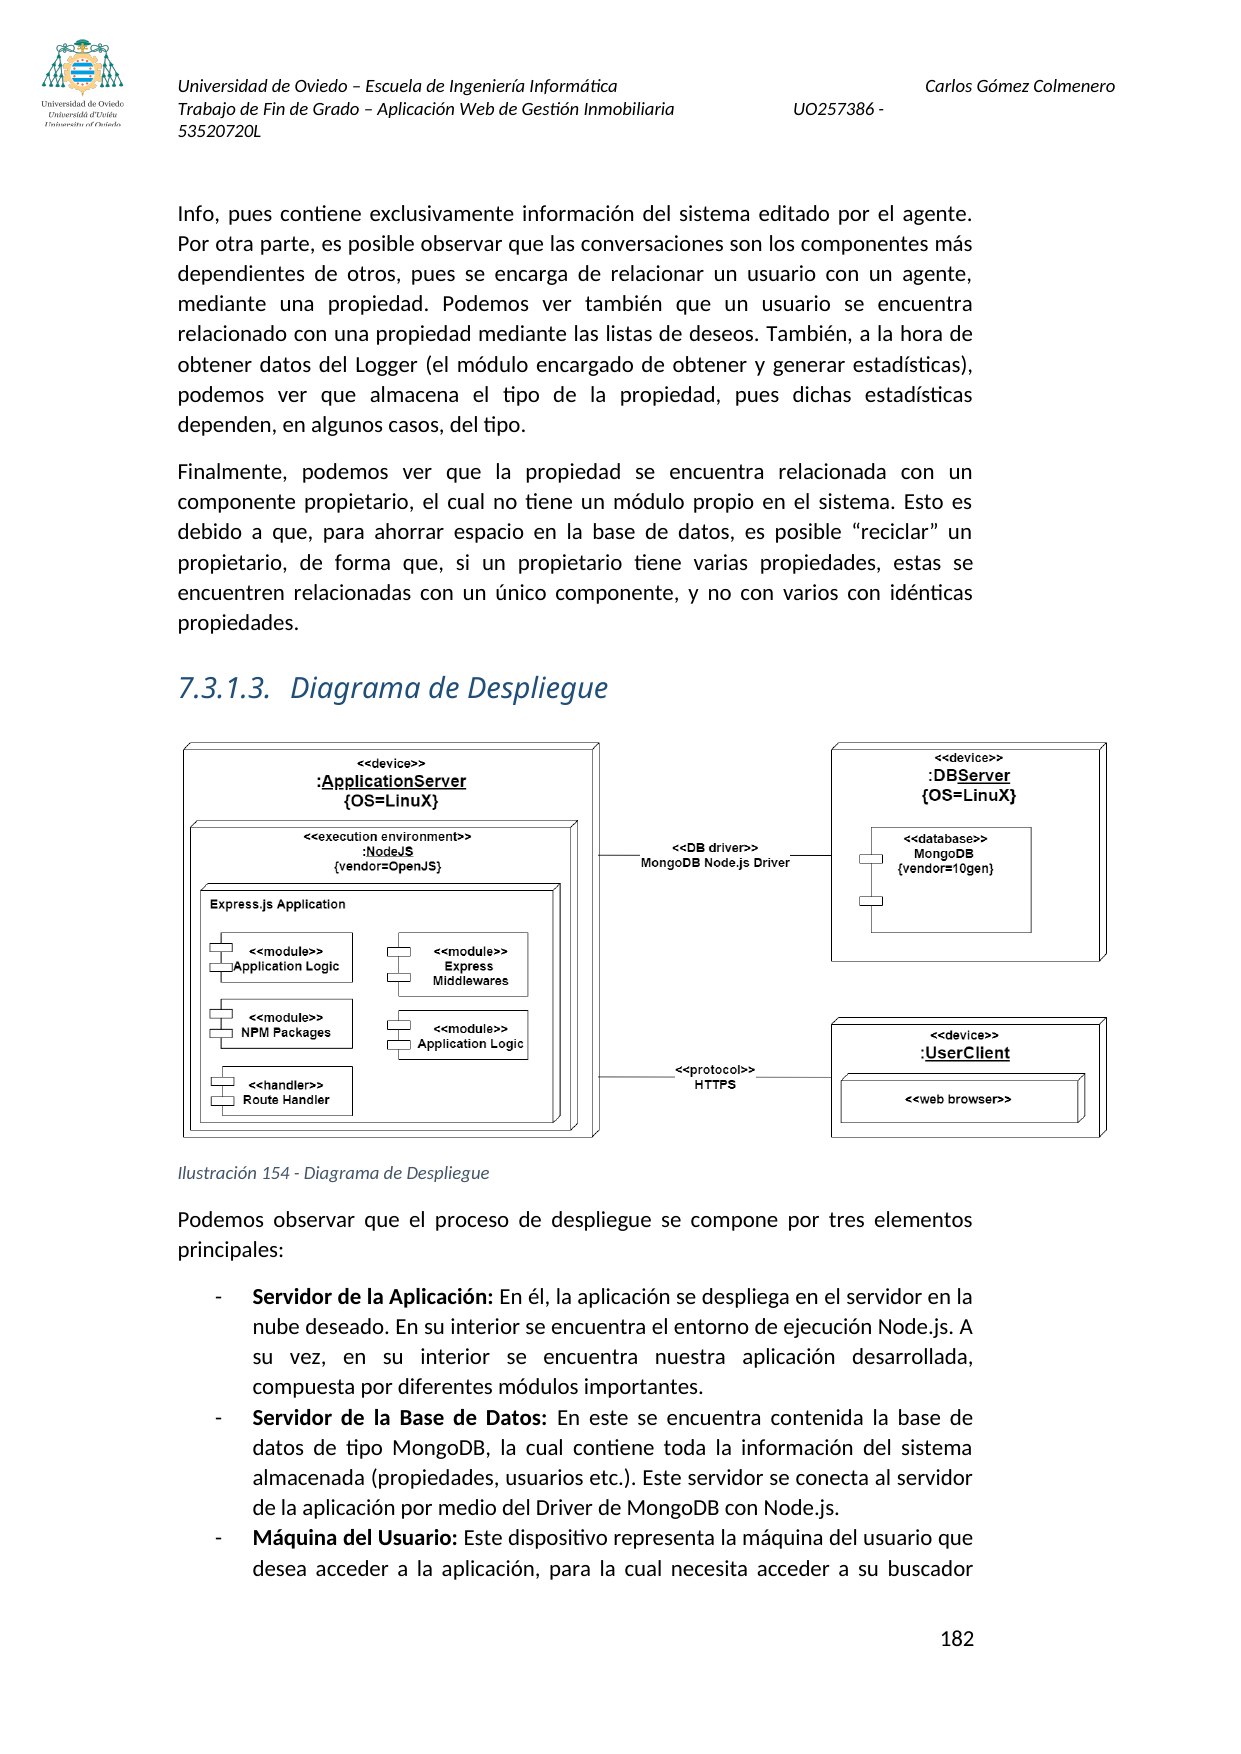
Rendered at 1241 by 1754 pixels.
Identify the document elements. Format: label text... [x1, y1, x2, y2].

list Servidor de la Aplicación: En él, la aplicación se despliega en el servidor en la nube deseado. En su interior se encuentra el entorno de ejecución Node.js. A su vez, en su interior se encuentra nuestra aplicación desarrollada, compuesta por diferentes módulos importantes. [215, 1282, 974, 1400]
picture [177, 735, 1112, 1142]
text Podemos observar que el proceso de despliegue se compone por tres elementos principales: [177, 1205, 974, 1263]
text Finalmente, podemos ver que la propiedad se encuentra relacionada con un componente propietario, el cual no tiene un módulo propio en el sistema. Esto es debido a que, para ahorrar espacio en la base de datos, es posible “reciclar” un propietario, de forma que, si un propietario tiene varias propiedades, estas se encuentren relacionadas con un único componente, y no con varios con idénticas propiedades. [177, 457, 974, 636]
list Servidor de la Base de Datos: En este se encuentra contenida la base de datos de tipo MongoDB, la cual contiene toda la información del sistema almacenada (propiedades, usuarios etc.). Este servidor se conecta al servidor de la aplicación por medio del Driver de MongoDB con Node.js. [215, 1403, 974, 1521]
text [177, 199, 974, 438]
picture [36, 38, 124, 126]
text Ilustración - Diagrama de Despliegue [177, 1161, 974, 1184]
subtitle Diagrama de Despliegue [177, 667, 974, 707]
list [215, 1523, 974, 1582]
